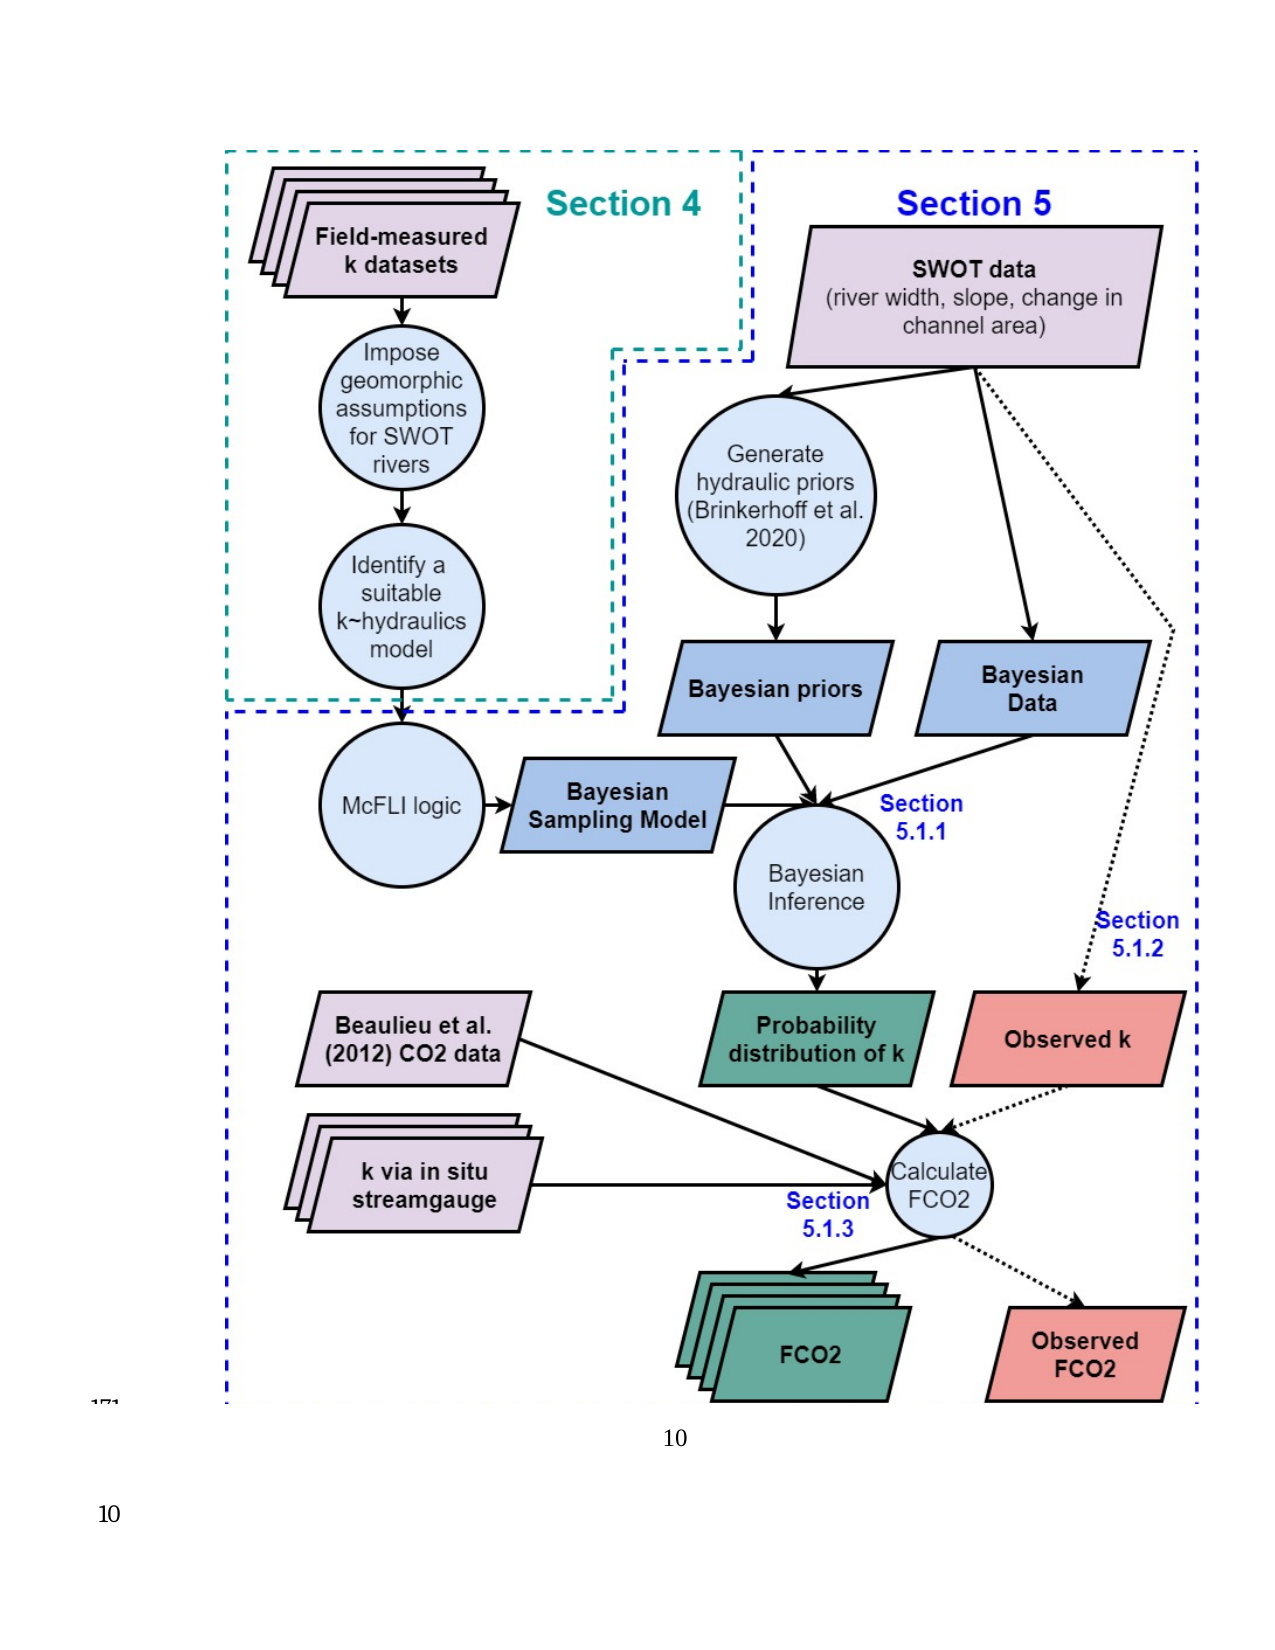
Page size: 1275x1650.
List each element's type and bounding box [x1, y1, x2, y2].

picture [225, 150, 1200, 1404]
